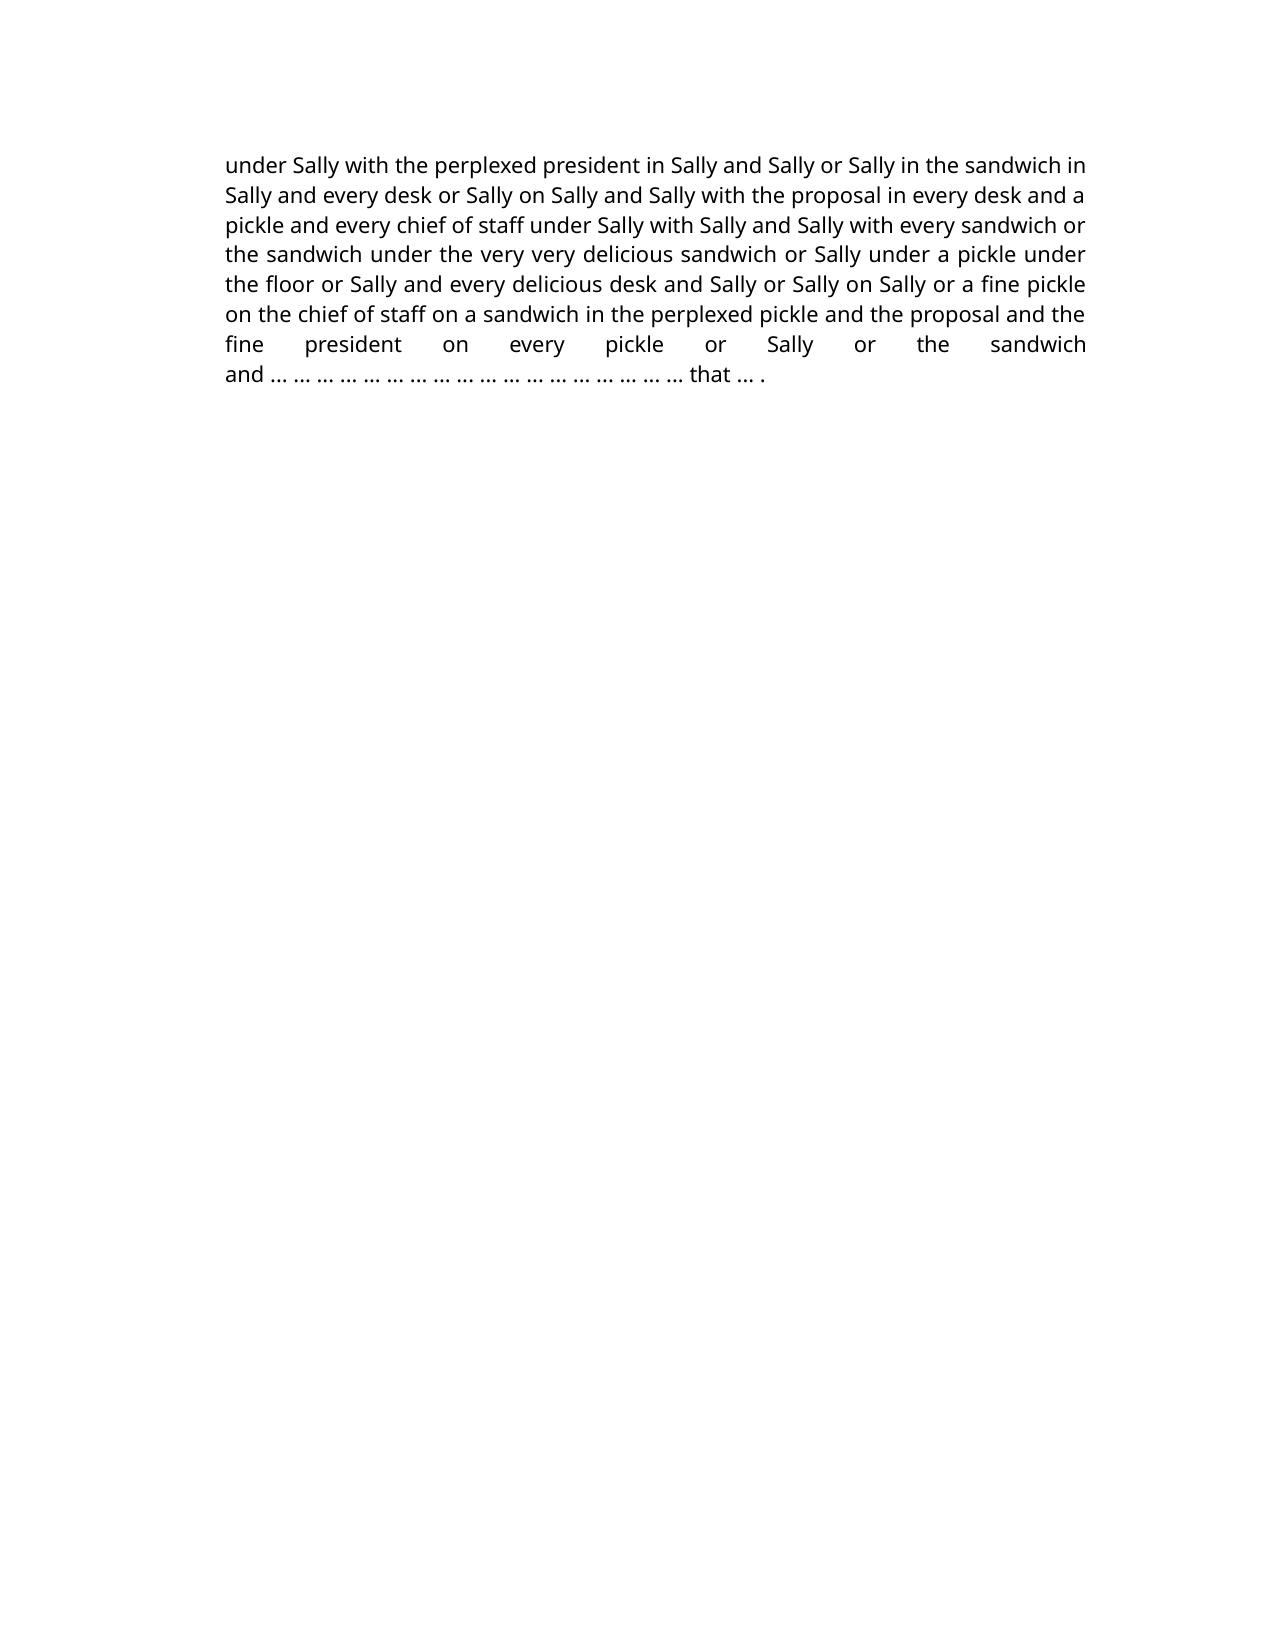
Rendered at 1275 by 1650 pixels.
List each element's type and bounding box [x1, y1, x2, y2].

list [225, 150, 1087, 388]
